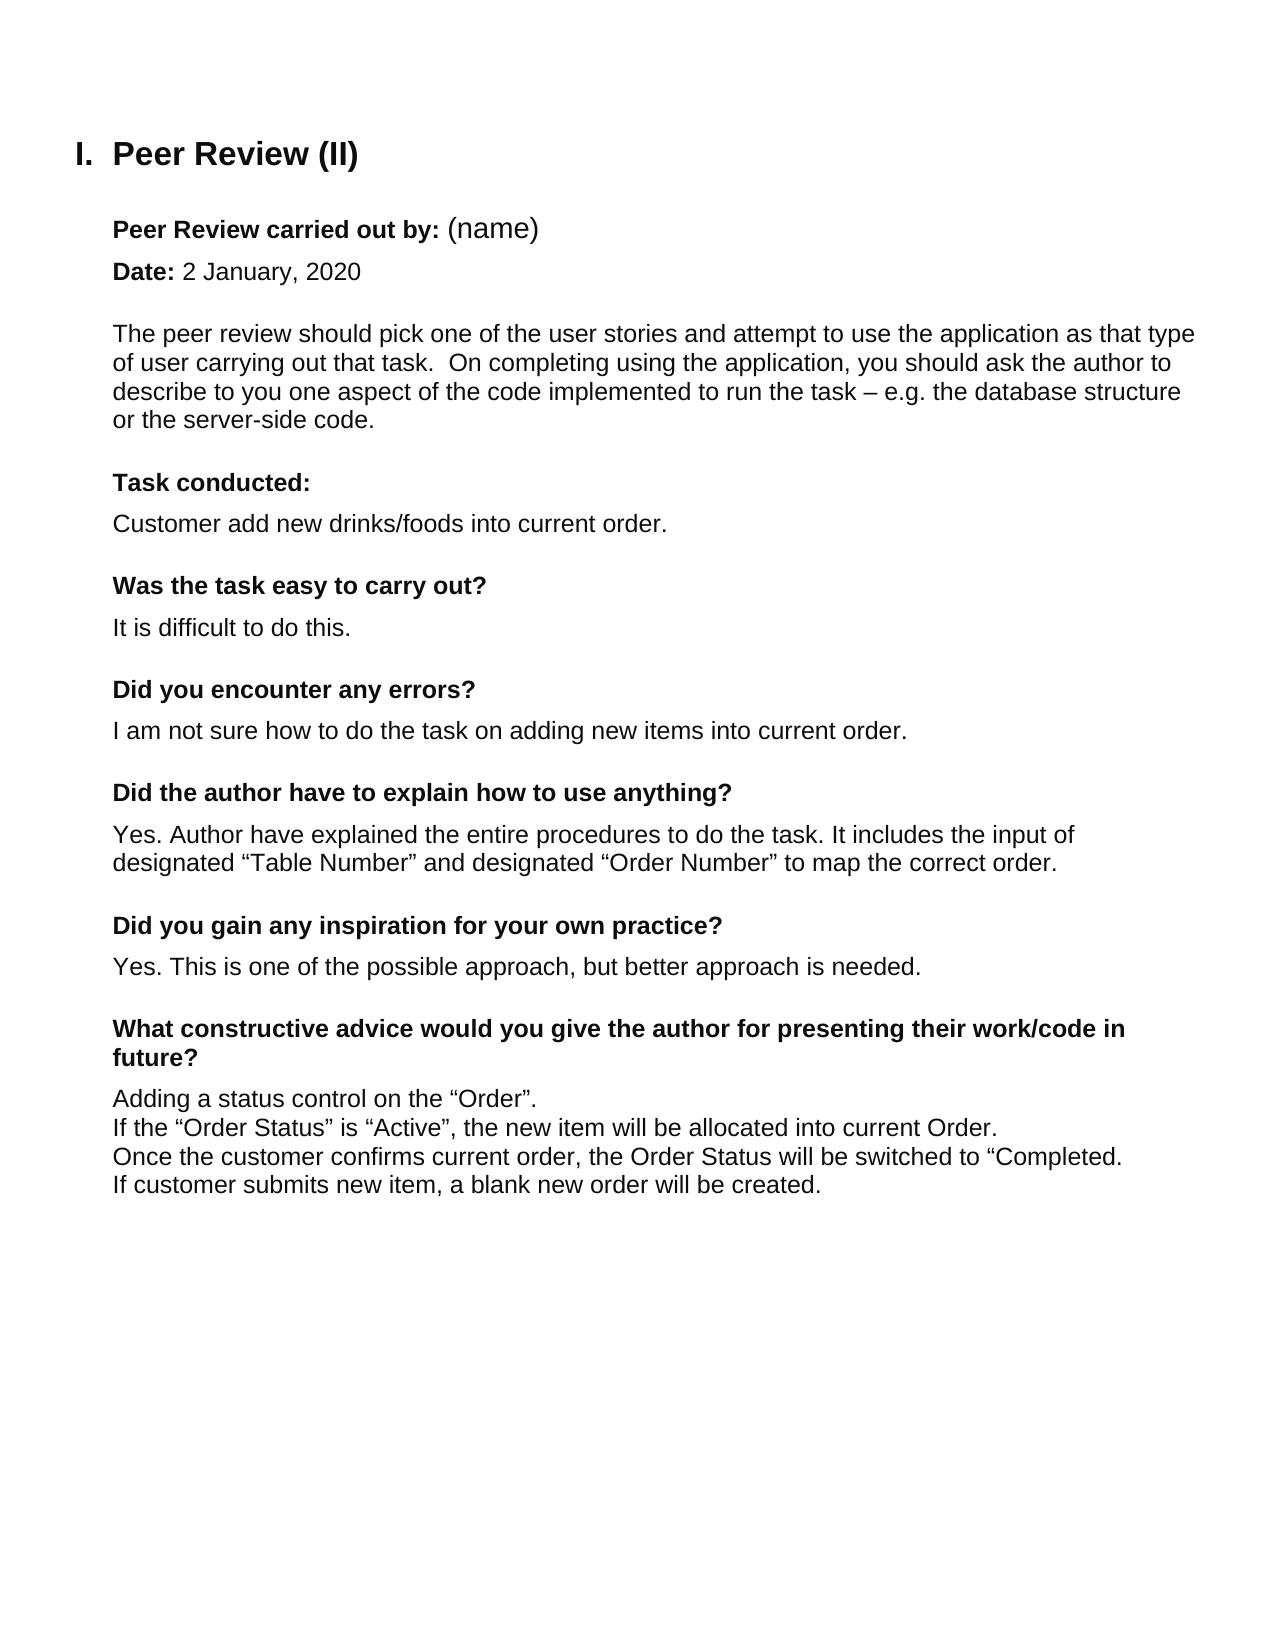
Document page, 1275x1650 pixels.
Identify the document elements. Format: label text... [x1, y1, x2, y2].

list I am not sure how to do the task on adding new items into current order. [112, 716, 1200, 745]
list Adding a status control on the “Order”. [112, 1084, 1200, 1113]
list Customer add new drinks/foods into current order. [112, 509, 1200, 538]
list If customer submits new item, a blank new order will be created. [112, 1171, 1200, 1199]
list Did you encounter any errors? [112, 675, 1200, 704]
list It is difficult to do this. [112, 613, 1200, 641]
list Was the task easy to carry out? [112, 571, 1200, 600]
list Date: 2 January, 2020 [112, 257, 1200, 286]
list Yes. Author have explained the entire procedures to do the task. It includes the input of designated “Table Number” and designated “Order Number” to map the correct order. [112, 820, 1200, 877]
list Once the customer confirms current order, the Order Status will be switched to “Completed. [112, 1142, 1200, 1171]
list What constructive advice would you give the author for presenting their work/code in future? [112, 1014, 1200, 1072]
list The peer review should pick one of the user stories and attempt to use the application as that type of user carrying out that task. On completing using the application, you should ask the author to describe to you one aspect of the code implemented to run the task – e.g. the database structure or the server-side code. [112, 319, 1200, 434]
list Peer Review carried out by: (name) [112, 211, 1200, 244]
list Did the author have to explain how to use anything? [112, 778, 1200, 807]
list Task conducted: [112, 468, 1200, 497]
list Peer Review (II) [75, 134, 1200, 172]
list Did you gain any inspiration for your own practice? [112, 911, 1200, 939]
list If the “Order Status” is “Active”, the new item will be allocated into current Order. [112, 1113, 1200, 1142]
list Yes. This is one of the possible approach, but better approach is needed. [112, 952, 1200, 981]
